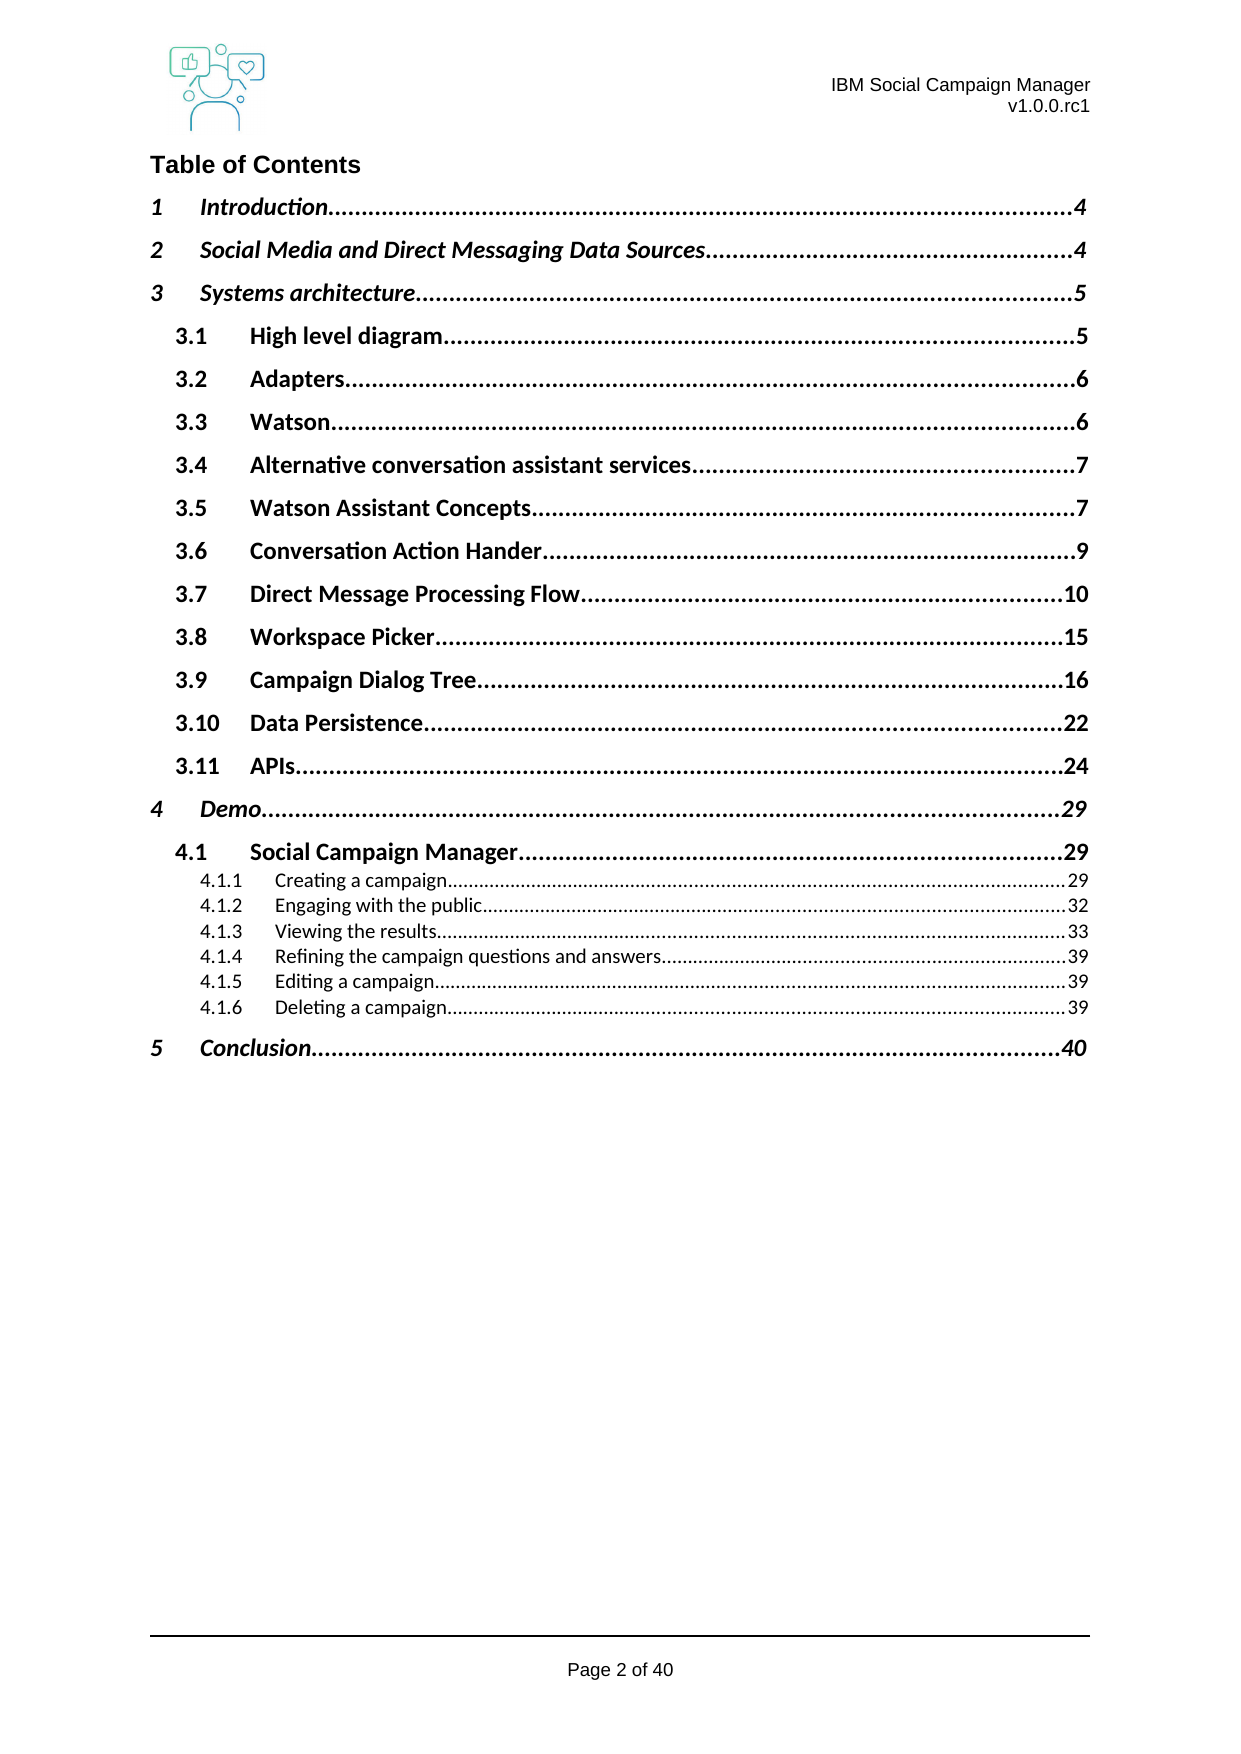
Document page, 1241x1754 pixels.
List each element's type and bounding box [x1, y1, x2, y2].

picture [166, 43, 268, 135]
